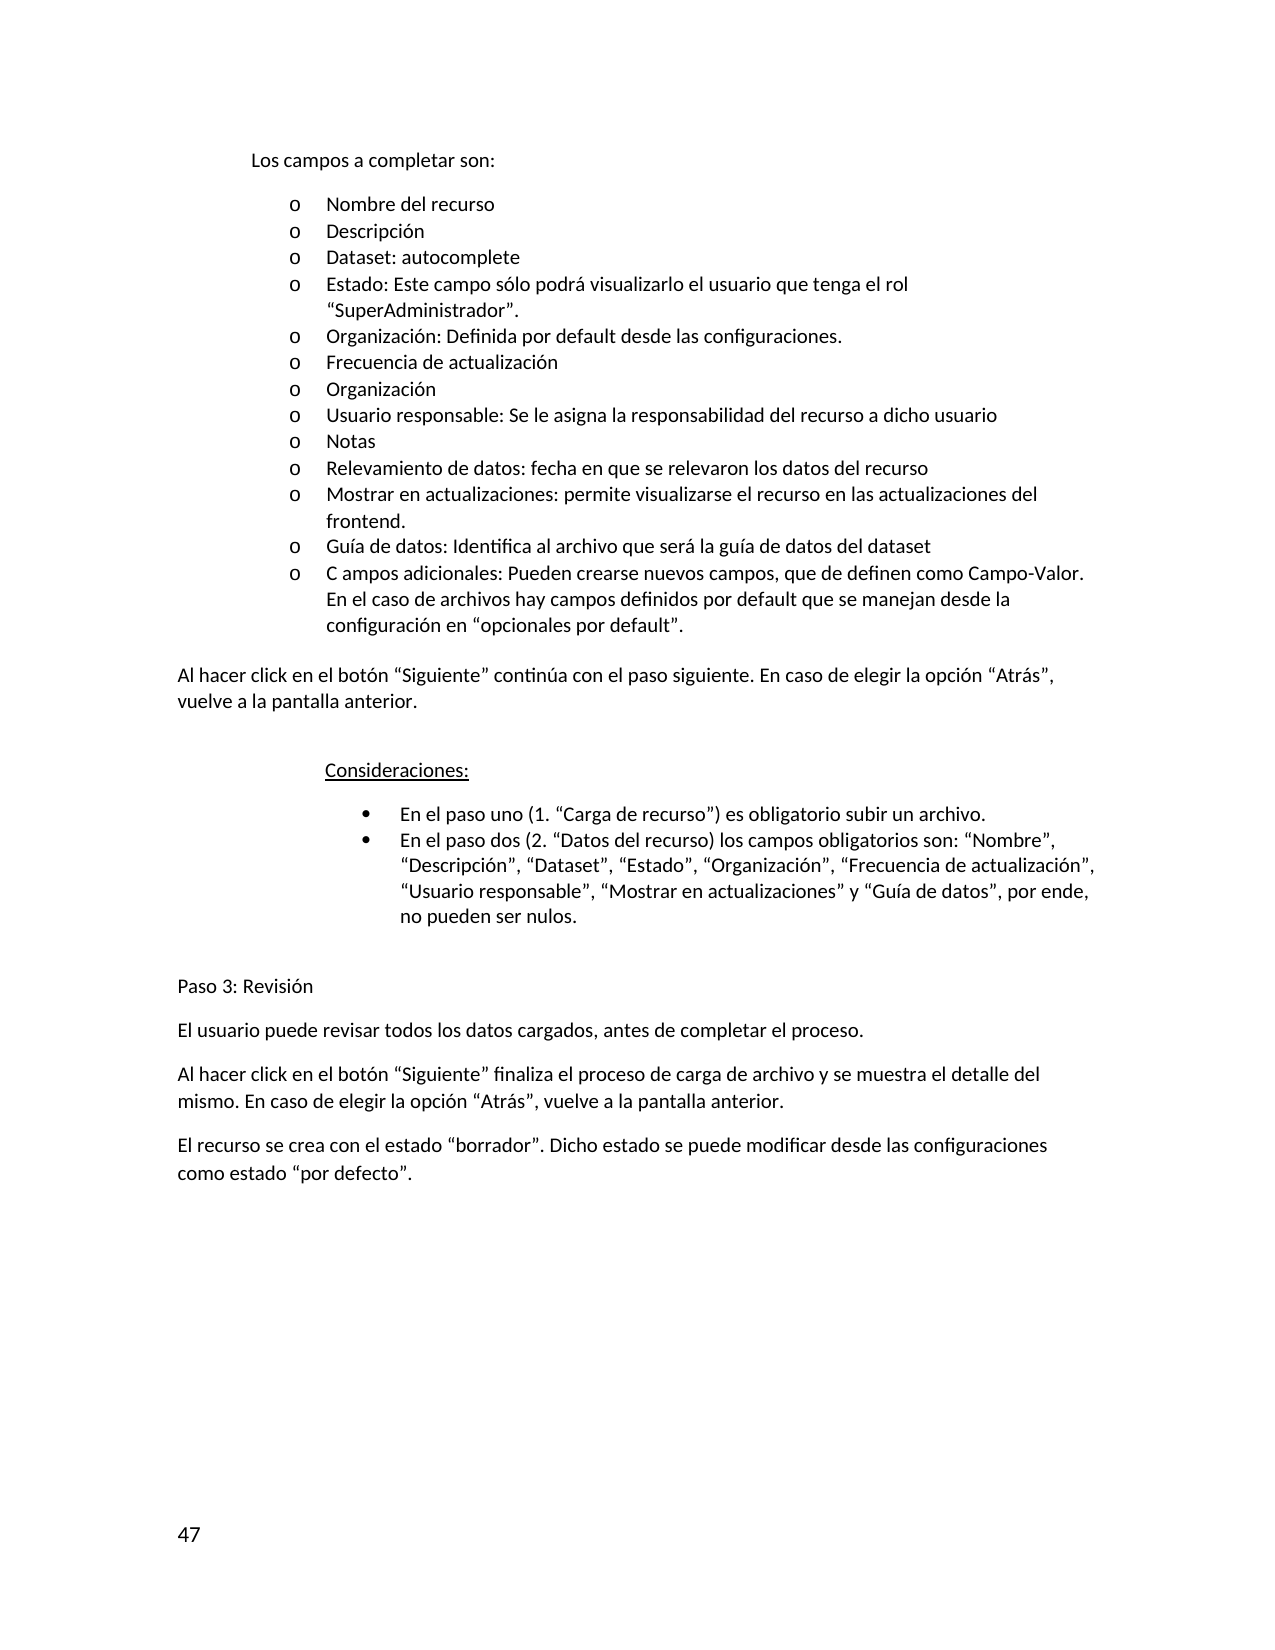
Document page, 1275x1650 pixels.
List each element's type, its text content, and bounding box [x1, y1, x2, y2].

list En el paso dos (2. “Datos del recurso) los campos obligatorios son: “Nombre”, “Descripción”, “Dataset”, “Estado”, “Organización”, “Frecuencia de actualización”, “Usuario responsable”, “Mostrar en actualizaciones” y “Guía de datos”, por ende, no pueden ser nulos. [362, 827, 1098, 929]
list Usuario responsable: Se le asigna la responsabilidad del recurso a dicho usuario [288, 402, 1098, 429]
list Estado: Este campo sólo podrá visualizarlo el usuario que tenga el rol “SuperAdministrador”. [288, 271, 1098, 323]
list Nombre del recurso [288, 192, 1098, 218]
list Descripción [288, 218, 1098, 244]
text El recurso se crea con el estado “borrador”. Dicho estado se puede modificar desde las configuraciones como estado “por defecto”. [177, 1132, 1098, 1185]
list Mostrar en actualizaciones: permite visualizarse el recurso en las actualizaciones del frontend. [288, 482, 1098, 533]
text Al hacer click en el botón “Siguiente” finaliza el proceso de carga de archivo y se muestra el detalle del mismo. En caso de elegir la opción “Atrás”, vuelve a la pantalla anterior. [177, 1061, 1098, 1114]
list Guía de datos: Identifica al archivo que será la guía de datos del dataset [288, 533, 1098, 560]
list C ampos adicionales: Pueden crearse nuevos campos, que de definen como Campo-Valor. En el caso de archivos hay campos definidos por default que se manejan desde la configuración en “opcionales por default”. [288, 560, 1098, 637]
list Frecuencia de actualización [288, 349, 1098, 376]
text Al hacer click en el botón “Siguiente” continúa con el paso siguiente. En caso de elegir la opción “Atrás”, vuelve a la pantalla anterior. [177, 663, 1098, 713]
text Paso 3: Revisión [177, 973, 1098, 998]
list Organización: Definida por default desde las configuraciones. [288, 323, 1098, 349]
list Relevamiento de datos: fecha en que se relevaron los datos del recurso [288, 455, 1098, 482]
list Organización [288, 376, 1098, 402]
text Consideraciones: [251, 758, 1098, 783]
list Notas [288, 429, 1098, 455]
list En el paso uno (1. “Carga de recurso”) es obligatorio subir un archivo. [362, 802, 1098, 827]
text Los campos a completar son: [177, 148, 1098, 173]
text El usuario puede revisar todos los datos cargados, antes de completar el proceso. [177, 1017, 1098, 1042]
list Dataset: autocomplete [288, 244, 1098, 271]
